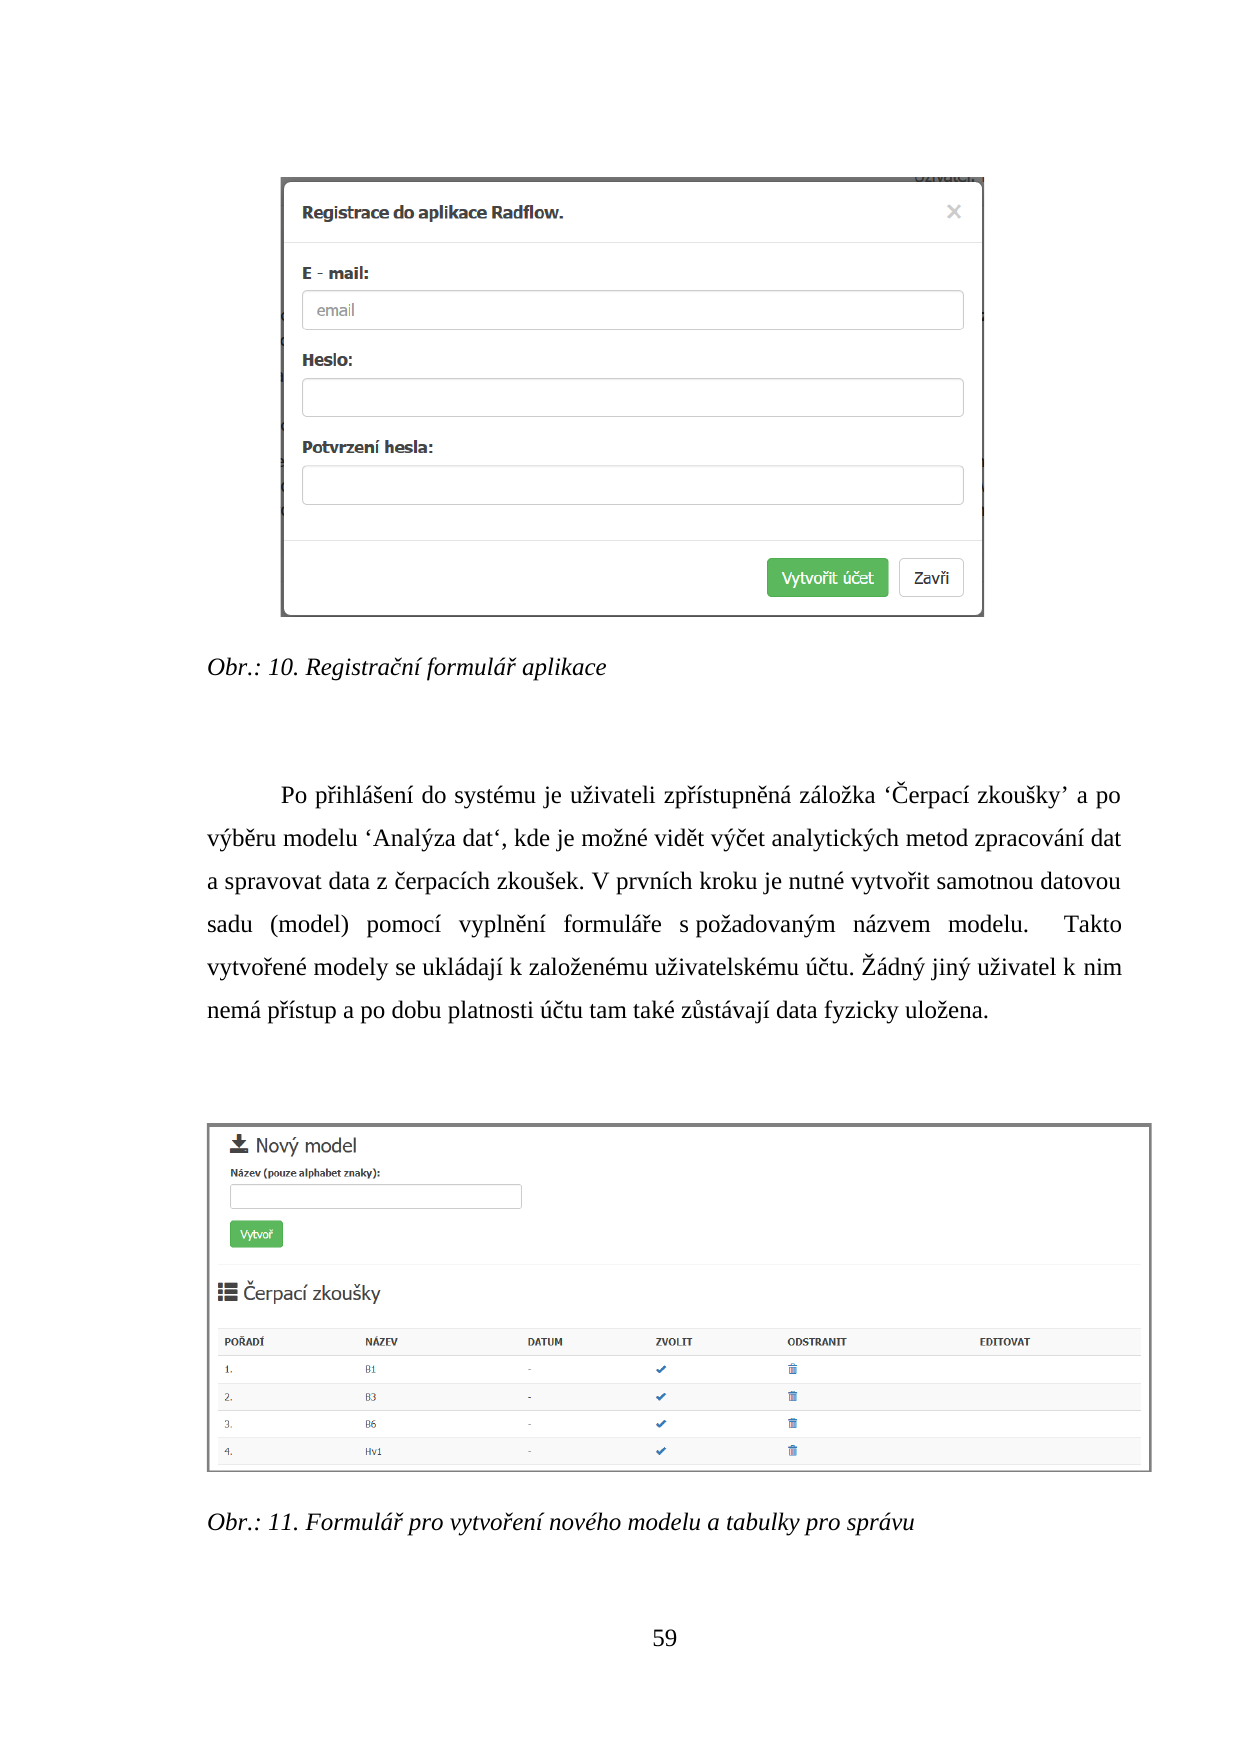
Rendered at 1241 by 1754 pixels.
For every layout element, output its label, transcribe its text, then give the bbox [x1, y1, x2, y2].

text Obr.: 10. Registrační formulář aplikace [207, 652, 1122, 681]
text Po přihlášení do systému je uživateli zpřístupněná záložka ‘Čerpací zkoušky’ a po výběru modelu ‘Analýza dat‘, kde je možné vidět výčet analytických metod zpracování dat a spravovat data z čerpacích zkoušek. V prvních kroku je nutné vytvořit samotnou datovou sadu (model) pomocí vyplnění formuláře s požadovaným názvem modelu. Takto vytvořené modely se ukládají k založenému uživatelskému účtu. Žádný jiný uživatel k nim nemá přístup a po dobu platnosti účtu tam také zůstávají data fyzicky uložena. [207, 780, 1122, 1024]
picture [280, 177, 985, 617]
text Obr.: 11. Formulář pro vytvoření nového modelu a tabulky pro správu [207, 1507, 1122, 1536]
picture [206, 1123, 1152, 1472]
